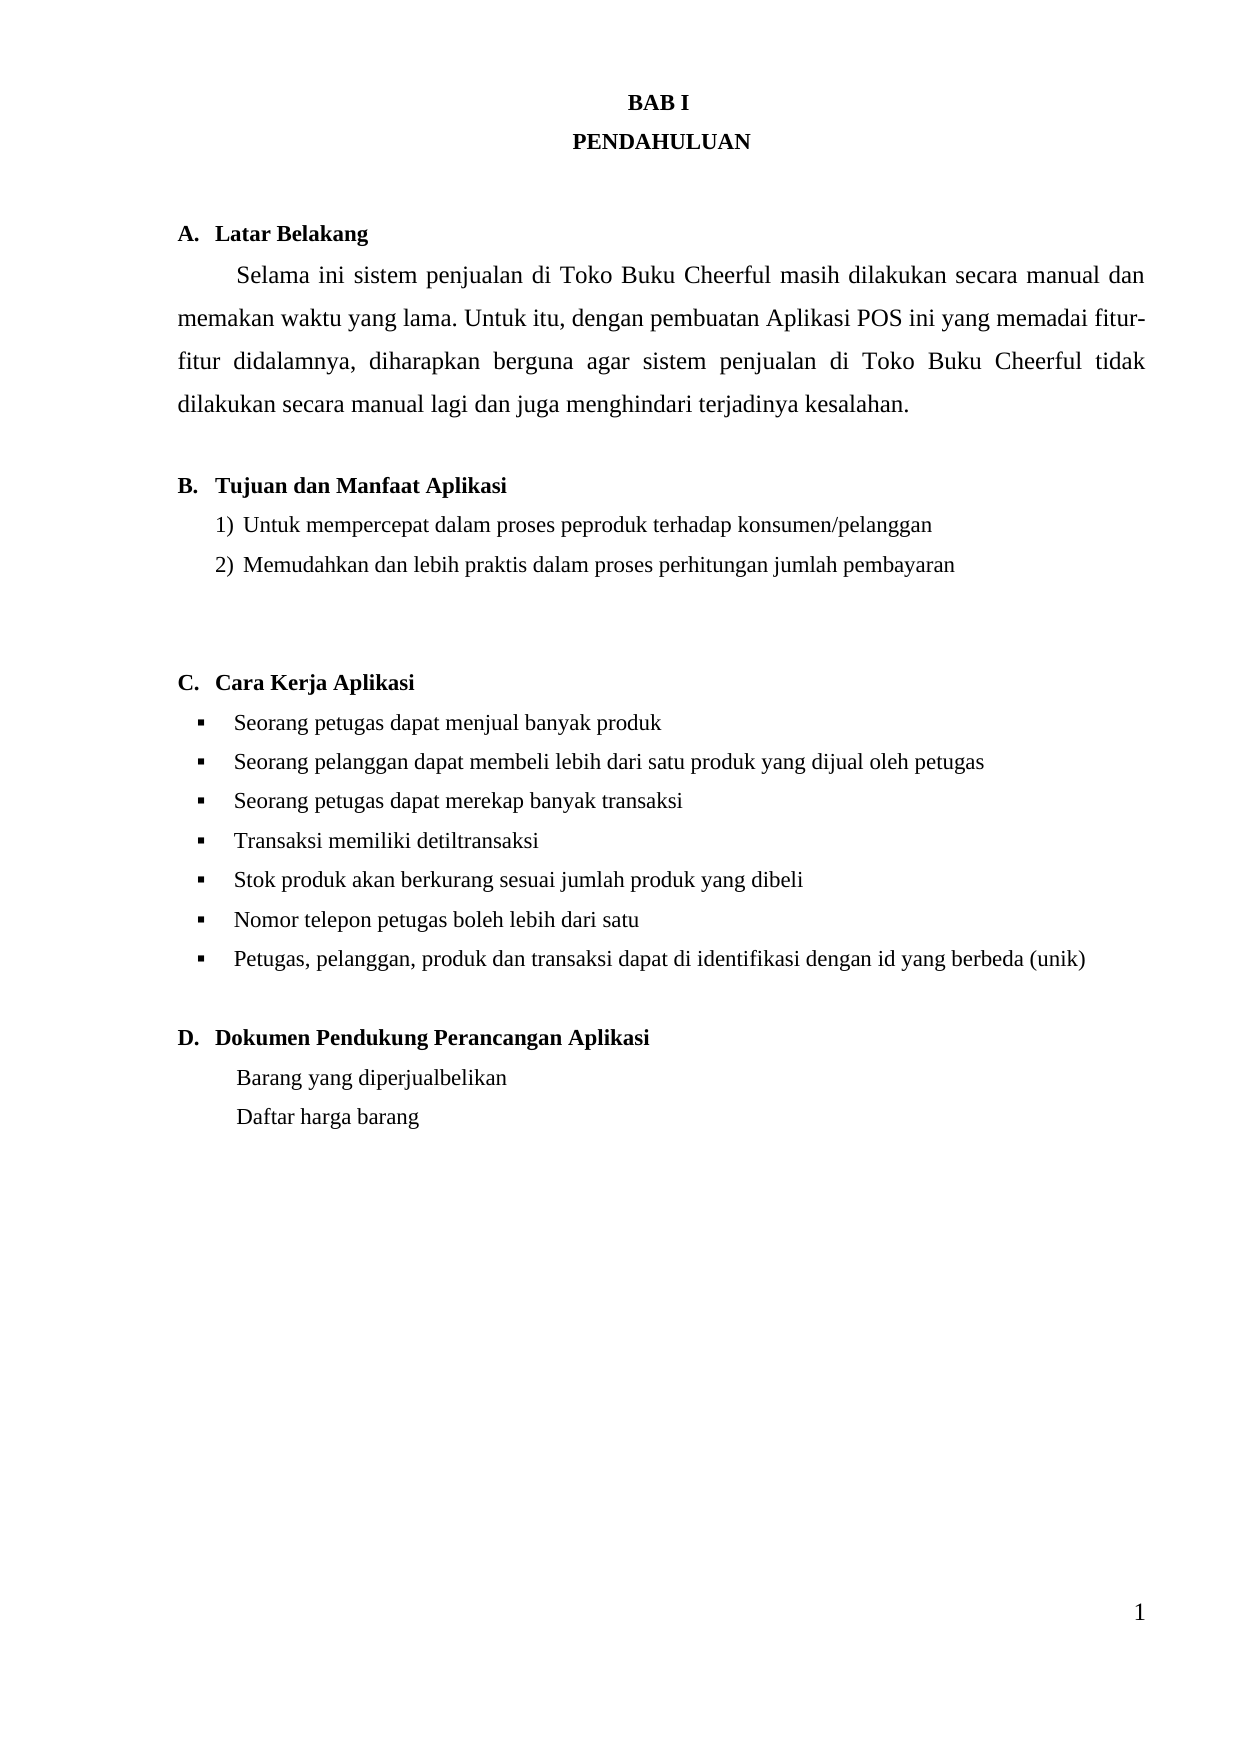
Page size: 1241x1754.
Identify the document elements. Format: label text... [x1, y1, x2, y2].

list Nomor telepon petugas boleh lebih dari satu [196, 906, 1146, 932]
list Seorang petugas dapat merekap banyak transaksi [196, 788, 1146, 814]
subtitle Dokumen Pendukung Perancangan Aplikasi [177, 1024, 1146, 1051]
list Seorang pelanggan dapat membeli lebih dari satu produk yang dijual oleh petugas [196, 748, 1146, 774]
subtitle Cara Kerja Aplikasi [177, 669, 1146, 696]
list Petugas, pelanggan, produk dan transaksi dapat di identifikasi dengan id yang berbeda (unik) [196, 946, 1146, 972]
text Daftar harga barang [177, 1103, 1146, 1130]
list Stok produk akan berkurang sesuai jumlah produk yang dibeli [196, 867, 1146, 893]
subtitle BAB I PENDAHULUAN [177, 89, 1146, 154]
list Seorang petugas dapat menjual banyak produk [196, 709, 1146, 735]
subtitle Latar Belakang [177, 220, 1146, 247]
list Transaksi memiliki detiltransaksi [196, 827, 1146, 853]
list Untuk mempercepat dalam proses peproduk terhadap konsumen/pelanggan [215, 511, 1146, 538]
text Barang yang diperjualbelikan [177, 1064, 1146, 1090]
subtitle Tujuan dan Manfaat Aplikasi [177, 472, 1146, 498]
list Memudahkan dan lebih praktis dalam proses perhitungan jumlah pembayaran [215, 551, 1146, 577]
text Selama ini sistem penjualan di Toko Buku Cheerful masih dilakukan secara manual dan memakan waktu yang lama. Untuk itu, dengan pembuatan Aplikasi POS ini yang memadai fitur-fitur didalamnya, diharapkan berguna agar sistem penjualan di Toko Buku Cheerful tidak dilakukan secara manual lagi dan juga menghindari terjadinya kesalahan. [177, 260, 1146, 418]
